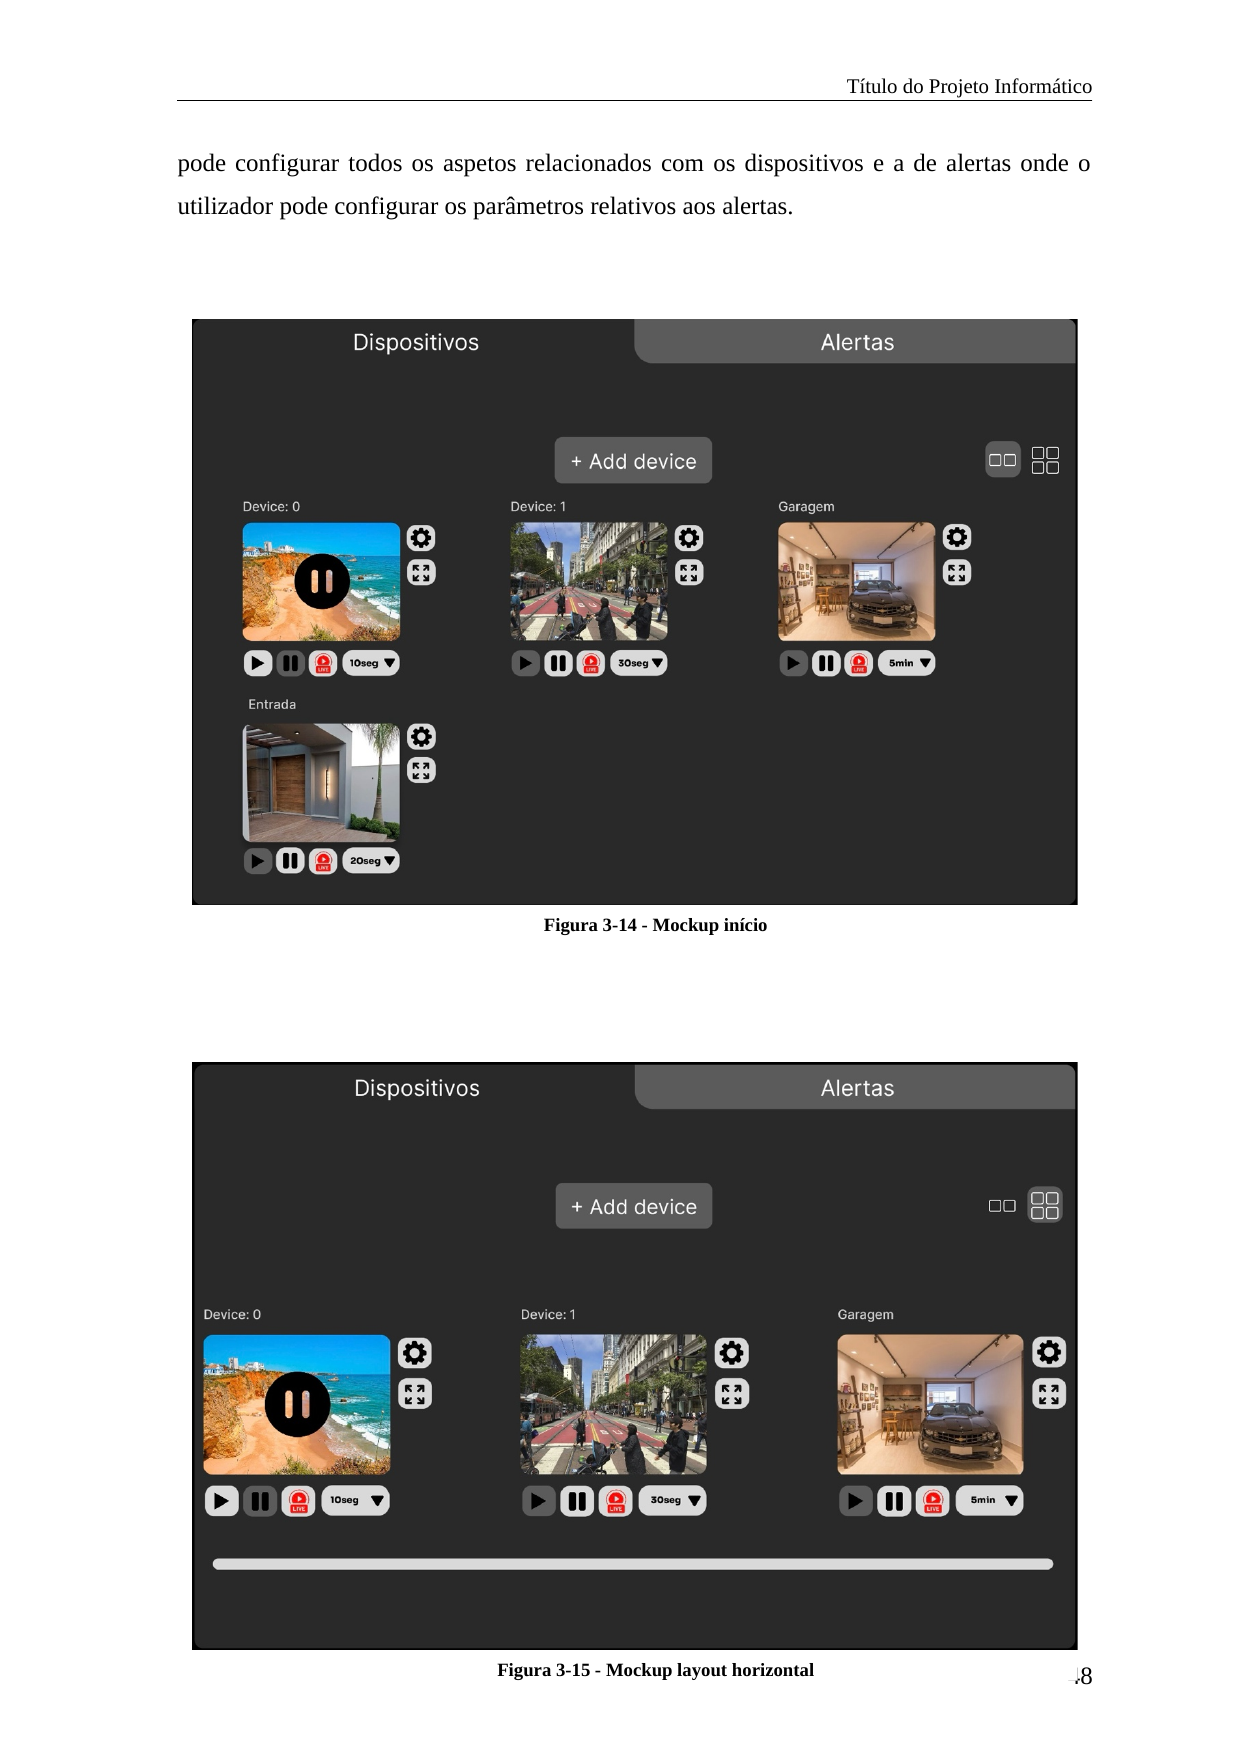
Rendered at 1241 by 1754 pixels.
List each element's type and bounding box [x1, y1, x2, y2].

text [177, 148, 1092, 219]
picture [192, 319, 1078, 905]
picture [192, 1062, 1078, 1650]
